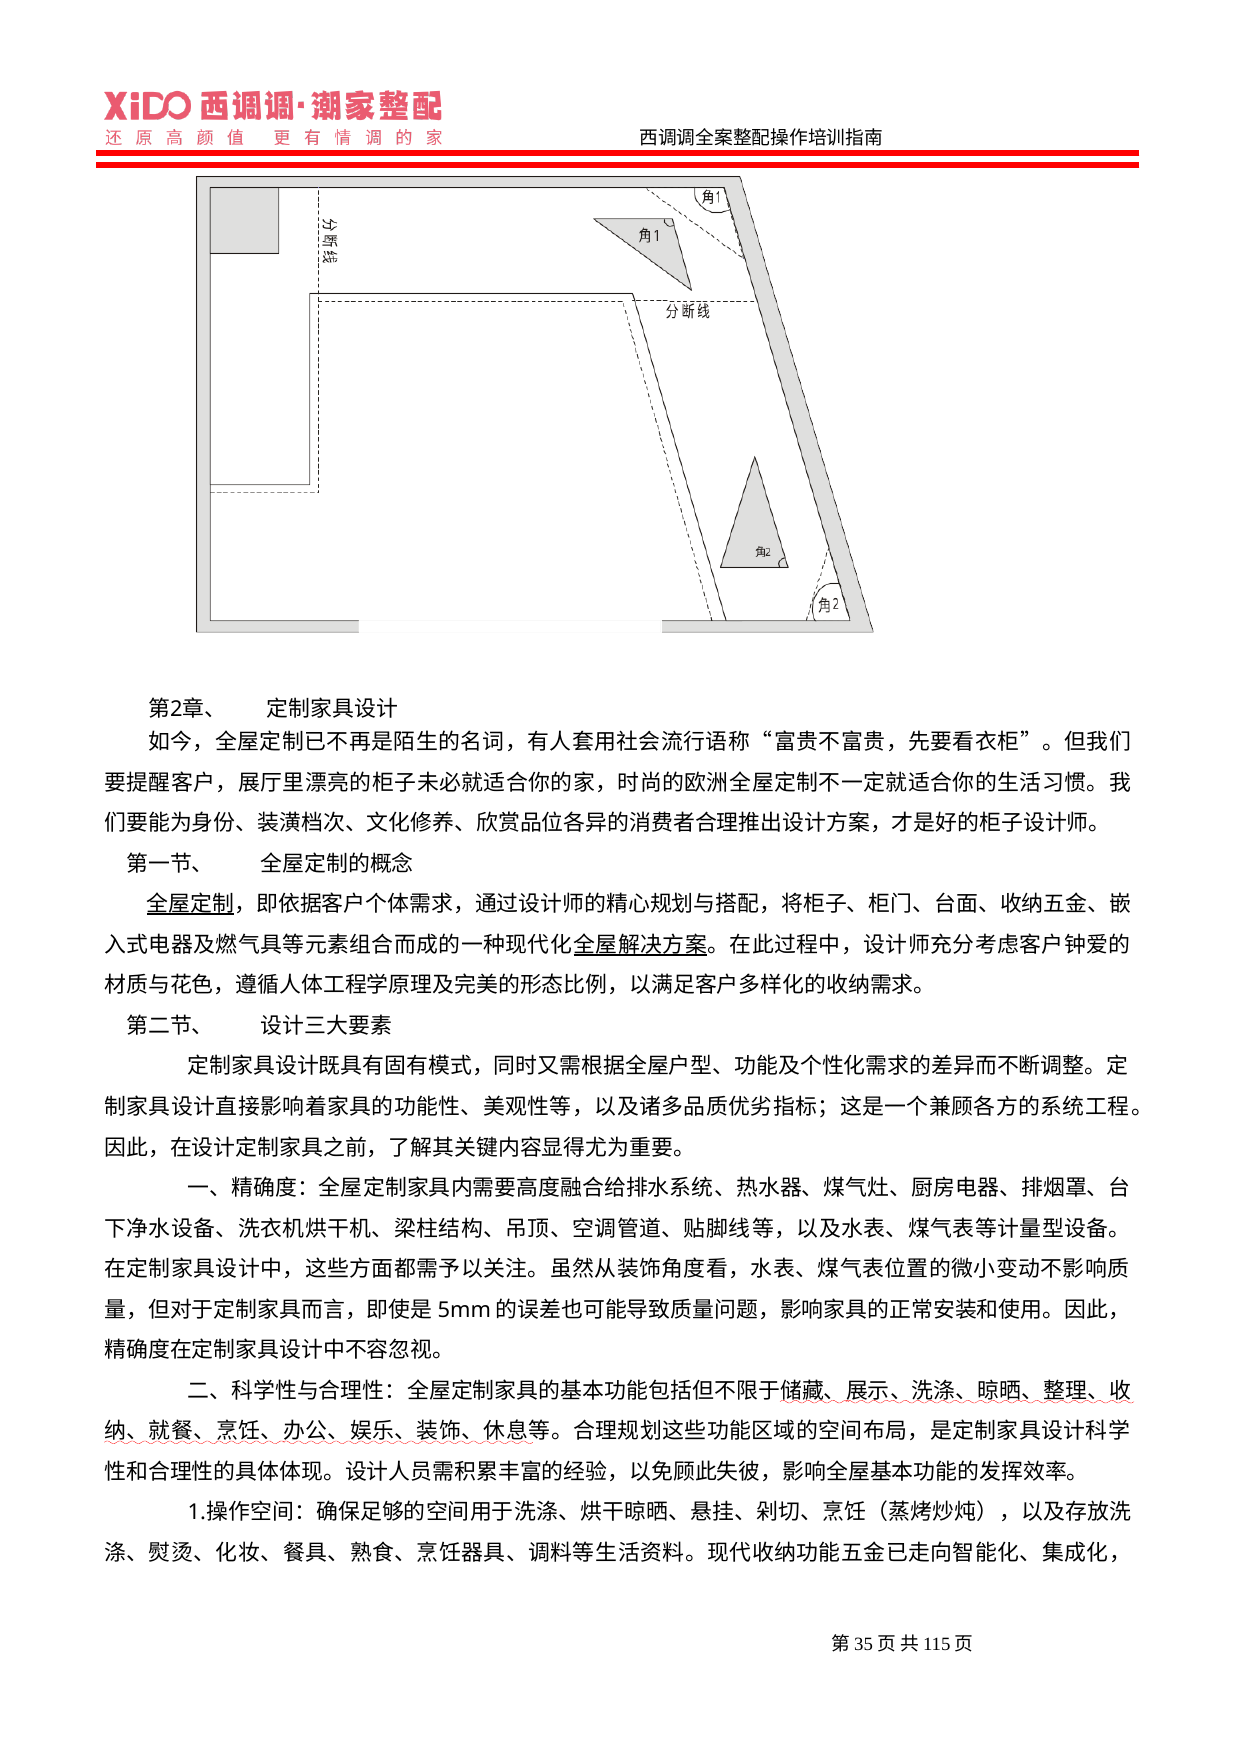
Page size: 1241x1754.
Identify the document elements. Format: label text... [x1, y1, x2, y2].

picture [104, 90, 442, 145]
text 如今，全屋定制已不再是陌生的名词，有人套用社会流行语称“富贵不富贵，先要看衣柜”。但我们要提醒客户，展厅里漂亮的柜子未必就适合你的家，时尚的欧洲全屋定制不一定就适合你的生活习惯。我们要能为身份、装潢档次、文化修养、欣赏品位各异的消费者合理推出设计方案，才是好的柜子设计师。 [104, 724, 1131, 837]
list 设计三大要素 [126, 1007, 1131, 1040]
text 一、精确度：全屋定制家具内需要高度融合给排水系统、热水器、煤气灶、厨房电器、排烟罩、台下净水设备、洗衣机烘干机、梁柱结构、吊顶、空调管道、贴脚线等，以及水表、煤气表等计量型设备。在定制家具设计中，这些方面都需予以关注。虽然从装饰角度看，水表、煤气表位置的微小变动不影响质量，但对于定制家具而言，即使是5mm的误差也可能导致质量问题，影响家具的正常安装和使用。因此，精确度在定制家具设计中不容忽视。 [104, 1169, 1131, 1364]
text 定制家具设计既具有固有模式，同时又需根据全屋户型、功能及个性化需求的差异而不断调整。定制家具设计直接影响着家具的功能性、美观性等，以及诸多品质优劣指标；这是一个兼顾各方的系统工程。因此，在设计定制家具之前，了解其关键内容显得尤为重要。 [104, 1048, 1131, 1162]
list 全屋定制的概念 [126, 845, 1131, 878]
text 二、科学性与合理性：全屋定制家具的基本功能包括但不限于储藏、展示、洗涤、晾晒、整理、收纳、就餐、烹饪、办公、娱乐、装饰、休息等。合理规划这些功能区域的空间布局，是定制家具设计科学性和合理性的具体体现。设计人员需积累丰富的经验，以免顾此失彼，影响全屋基本功能的发挥效率。 [104, 1372, 1131, 1486]
list 定制家具设计 [148, 691, 1131, 724]
text 全屋定制，即依据客户个体需求，通过设计师的精心规划与搭配，将柜子、柜门、台面、收纳五金、嵌入式电器及燃气具等元素组合而成的一种现代化全屋解决方案。在此过程中，设计师充分考虑客户钟爱的材质与花色，遵循人体工程学原理及完美的形态比例，以满足客户多样化的收纳需求。 [104, 886, 1131, 999]
